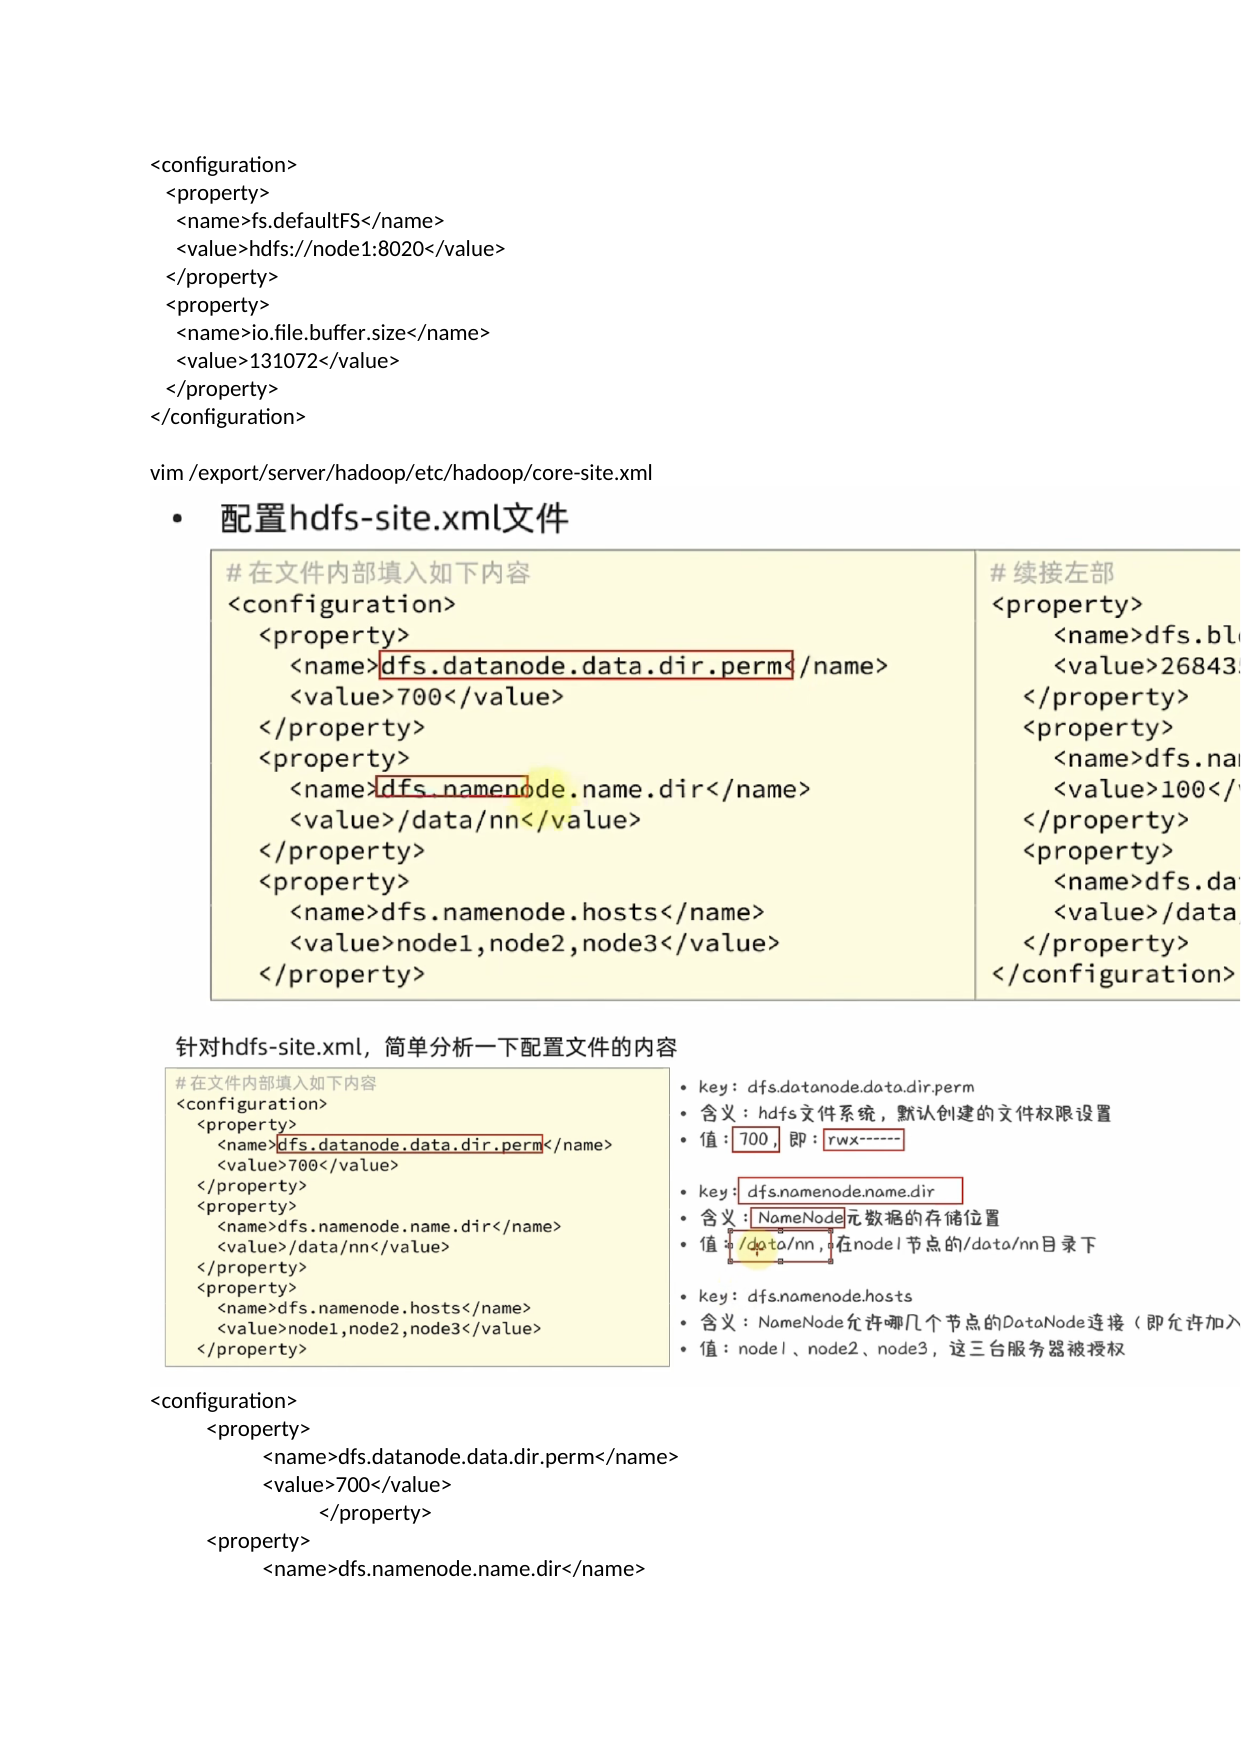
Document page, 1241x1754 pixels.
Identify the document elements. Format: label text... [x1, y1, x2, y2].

text <name>dfs.namenode.name.dir</name> [262, 1554, 1090, 1582]
text <name>fs.defaultFS</name> [150, 206, 1090, 234]
text </property> [150, 262, 1090, 290]
text </property> [319, 1498, 1090, 1526]
text vim /export/server/hadoop/etc/hadoop/core-site.xml [150, 458, 1090, 486]
text <property> [150, 178, 1090, 206]
text <property> [206, 1414, 1090, 1442]
text <value>131072</value> [150, 346, 1090, 374]
text <configuration> [150, 1387, 1090, 1414]
text <name>dfs.datanode.data.dir.perm</name> [262, 1442, 1090, 1470]
picture [150, 486, 1241, 1387]
text <property> [206, 1526, 1090, 1554]
text </property> [150, 374, 1090, 402]
text <value>hdfs://node1:8020</value> [150, 234, 1090, 262]
text <configuration> [150, 150, 1090, 178]
text </configuration> [150, 402, 1090, 430]
text <value>700</value> [262, 1470, 1090, 1498]
text <property> [150, 290, 1090, 318]
text <name>io.file.buffer.size</name> [150, 318, 1090, 346]
